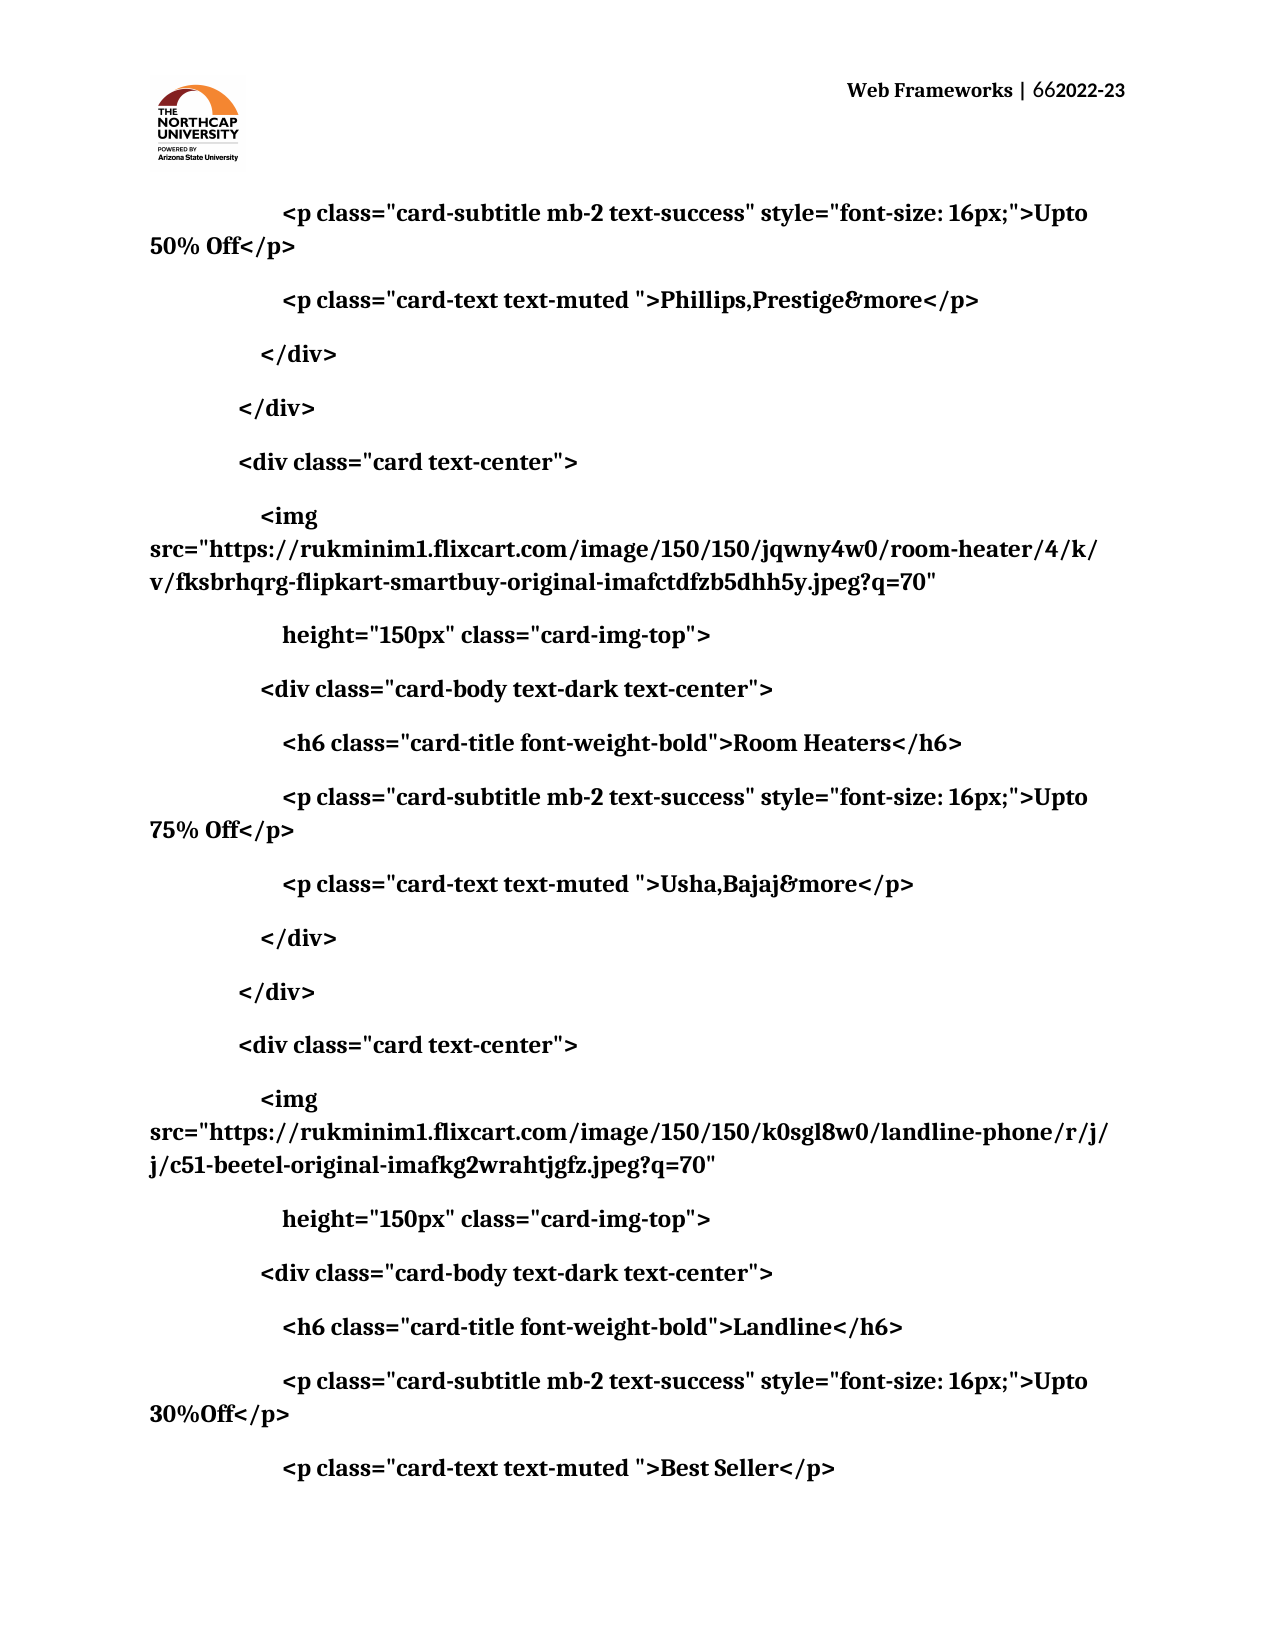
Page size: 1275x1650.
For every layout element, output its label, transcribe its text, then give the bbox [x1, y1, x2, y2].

text <p class="card-subtitle mb-2 text-success" style="font-size: 16px;">Upto 30%Off</p> [150, 1367, 1125, 1428]
text <p class="card-text text-muted ">Usha,Bajaj&more</p> [150, 870, 1125, 899]
text <h6 class="card-title font-weight-bold">Landline</h6> [150, 1313, 1125, 1342]
text <p class="card-subtitle mb-2 text-success" style="font-size: 16px;">Upto 75% Off</p> [150, 783, 1125, 845]
text <img src="https://rukminim1.flixcart.com/image/150/150/k0sgl8w0/landline-phone/r/j/j/c51-beetel-original-imafkg2wrahtjgfz.jpeg?q=70" [150, 1085, 1125, 1180]
text </div> [150, 394, 1125, 423]
picture [150, 75, 247, 172]
text <div class="card-body text-dark text-center"> [150, 675, 1125, 704]
text <div class="card-body text-dark text-center"> [150, 1259, 1125, 1288]
text <h6 class="card-title font-weight-bold">Room Heaters</h6> [150, 729, 1125, 758]
text <div class="card text-center"> [150, 1031, 1125, 1060]
text </div> [150, 340, 1125, 369]
text <p class="card-text text-muted ">Best Seller</p> [150, 1454, 1125, 1482]
text <img src="https://rukminim1.flixcart.com/image/150/150/jqwny4w0/room-heater/4/k/v/fksbrhqrg-flipkart-smartbuy-original-imafctdfzb5dhh5y.jpeg?q=70" [150, 502, 1125, 596]
text </div> [150, 978, 1125, 1006]
text <p class="card-subtitle mb-2 text-success" style="font-size: 16px;">Upto 50% Off</p> [150, 199, 1125, 261]
text </div> [150, 924, 1125, 952]
text height="150px" class="card-img-top"> [150, 621, 1125, 650]
text height="150px" class="card-img-top"> [150, 1205, 1125, 1234]
text <p class="card-text text-muted ">Phillips,Prestige&more</p> [150, 286, 1125, 315]
text <div class="card text-center"> [150, 448, 1125, 476]
